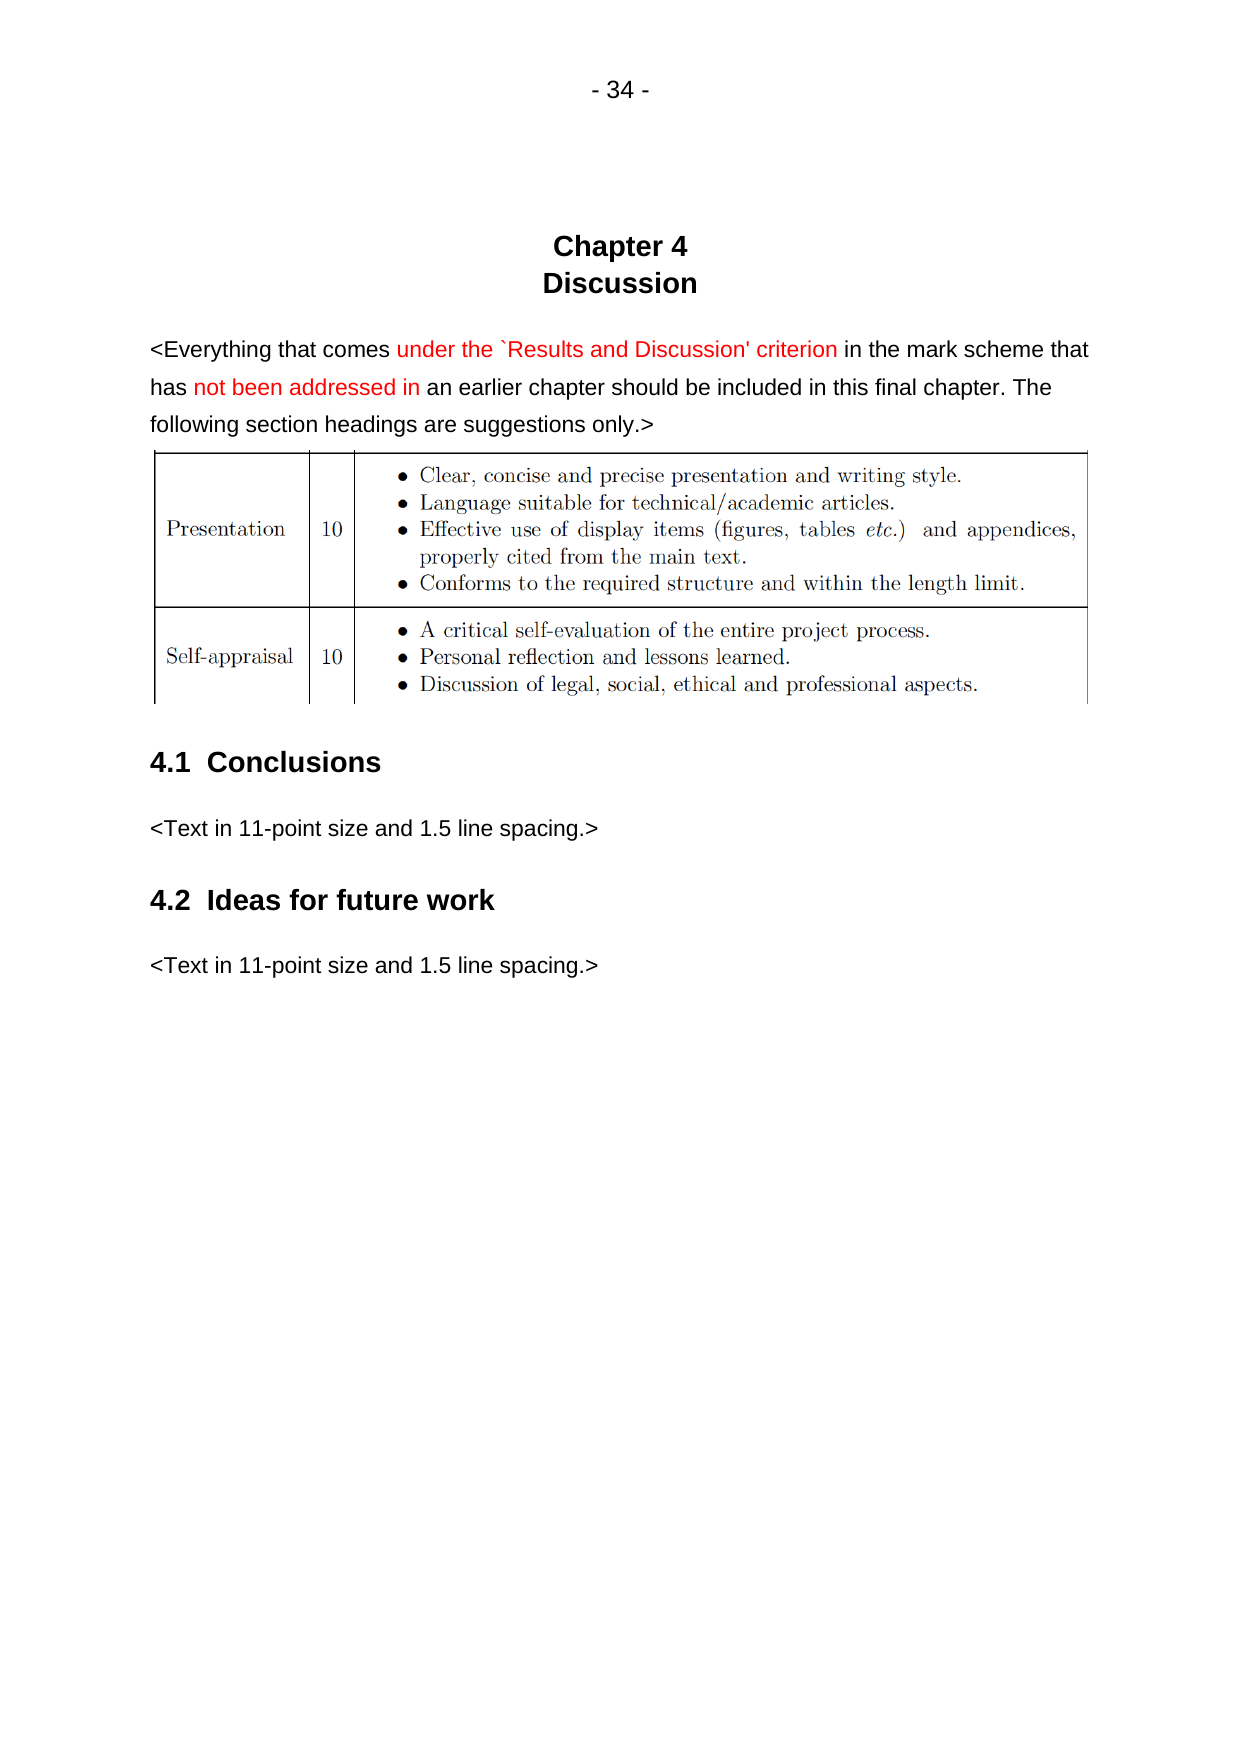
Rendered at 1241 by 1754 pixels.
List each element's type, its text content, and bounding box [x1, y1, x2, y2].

subtitle 4.1 Conclusions [150, 741, 1090, 779]
text <Everything that comes under the `Results and Discussion' criterion in the mark scheme that has not been addressed in an earlier chapter should be included in this final chapter. The following section headings are suggestions only.> [150, 325, 1090, 437]
text <Text in 11-point size and 1.5 line spacing.> [150, 804, 1090, 841]
text <Text in 11-point size and 1.5 line spacing.> [150, 941, 1090, 979]
subtitle Chapter 4 Discussion [150, 225, 1090, 300]
picture [150, 450, 1088, 704]
subtitle 4.2 Ideas for future work [150, 879, 1090, 916]
